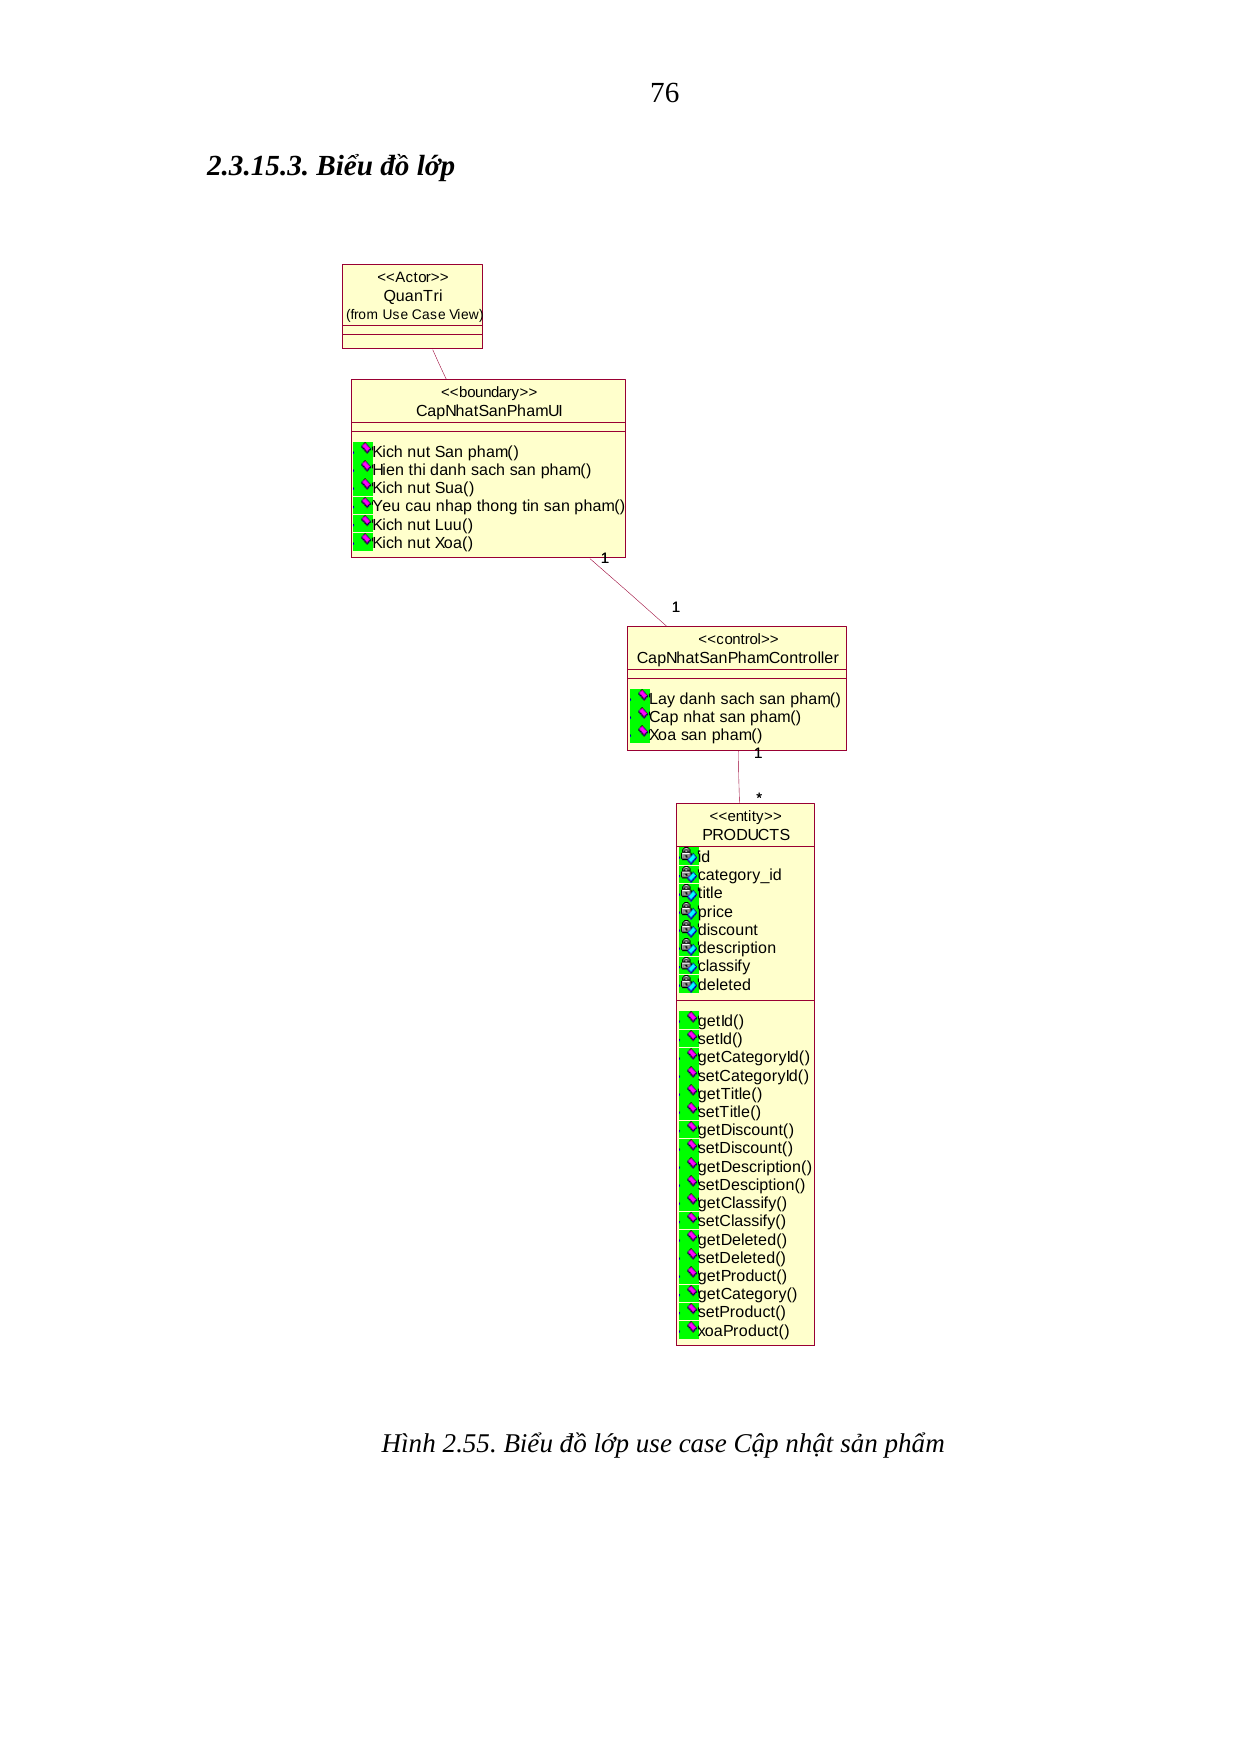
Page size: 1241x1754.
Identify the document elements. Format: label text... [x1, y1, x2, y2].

subtitle Biểu đồ lớp [207, 148, 1122, 181]
text Hình 2.55. Biểu đồ lớp use case Cập nhật sản phẩm [207, 1427, 1122, 1458]
